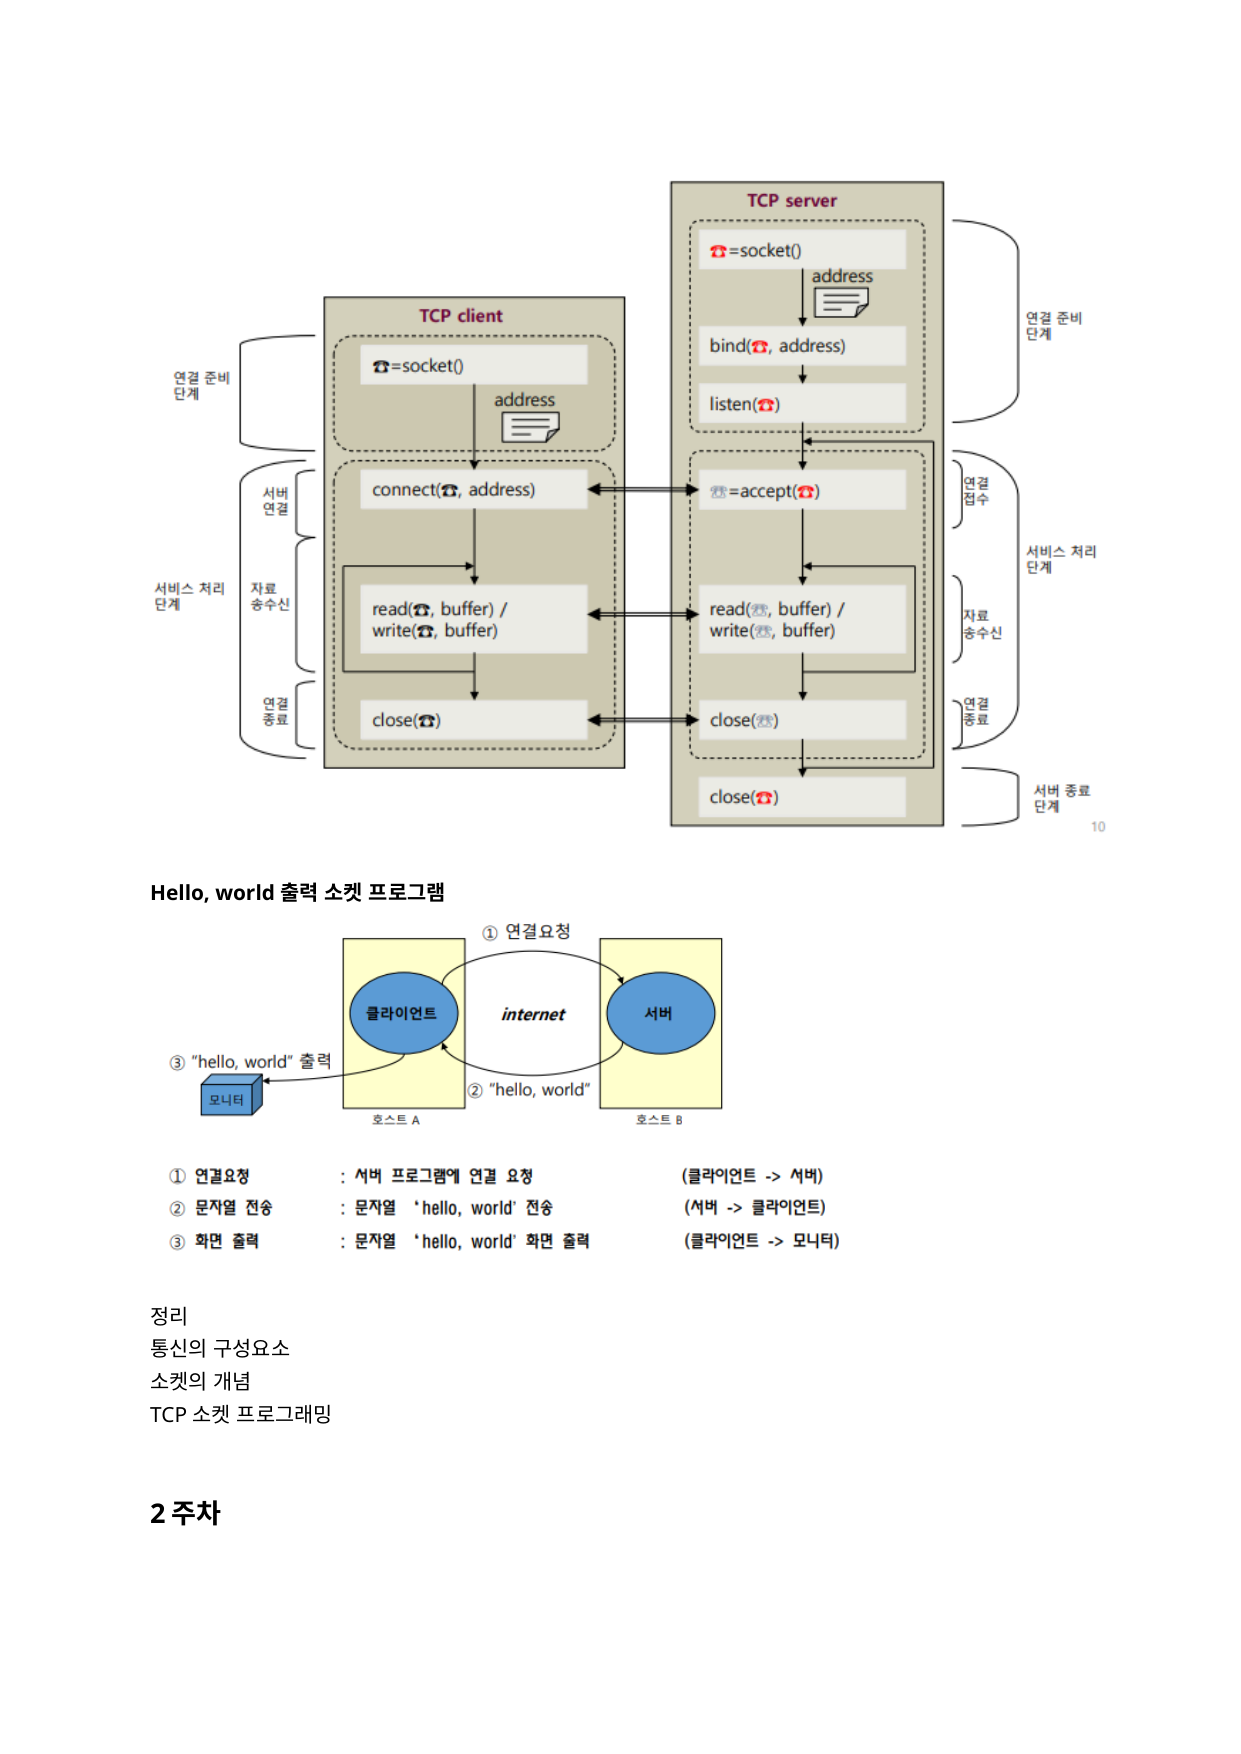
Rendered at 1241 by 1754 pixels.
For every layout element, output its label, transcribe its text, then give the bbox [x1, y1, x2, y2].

text 2주차 [150, 1492, 1090, 1531]
text TCP 소켓 프로그래밍 [150, 1398, 1090, 1428]
text Hello, world 출력 소켓 프로그램 [150, 876, 1090, 906]
picture [150, 177, 1121, 843]
text 정리 [150, 1300, 1090, 1330]
text 소켓의 개념 [150, 1365, 1090, 1396]
text 통신의 구성요소 [150, 1333, 1090, 1363]
picture [150, 908, 855, 1268]
